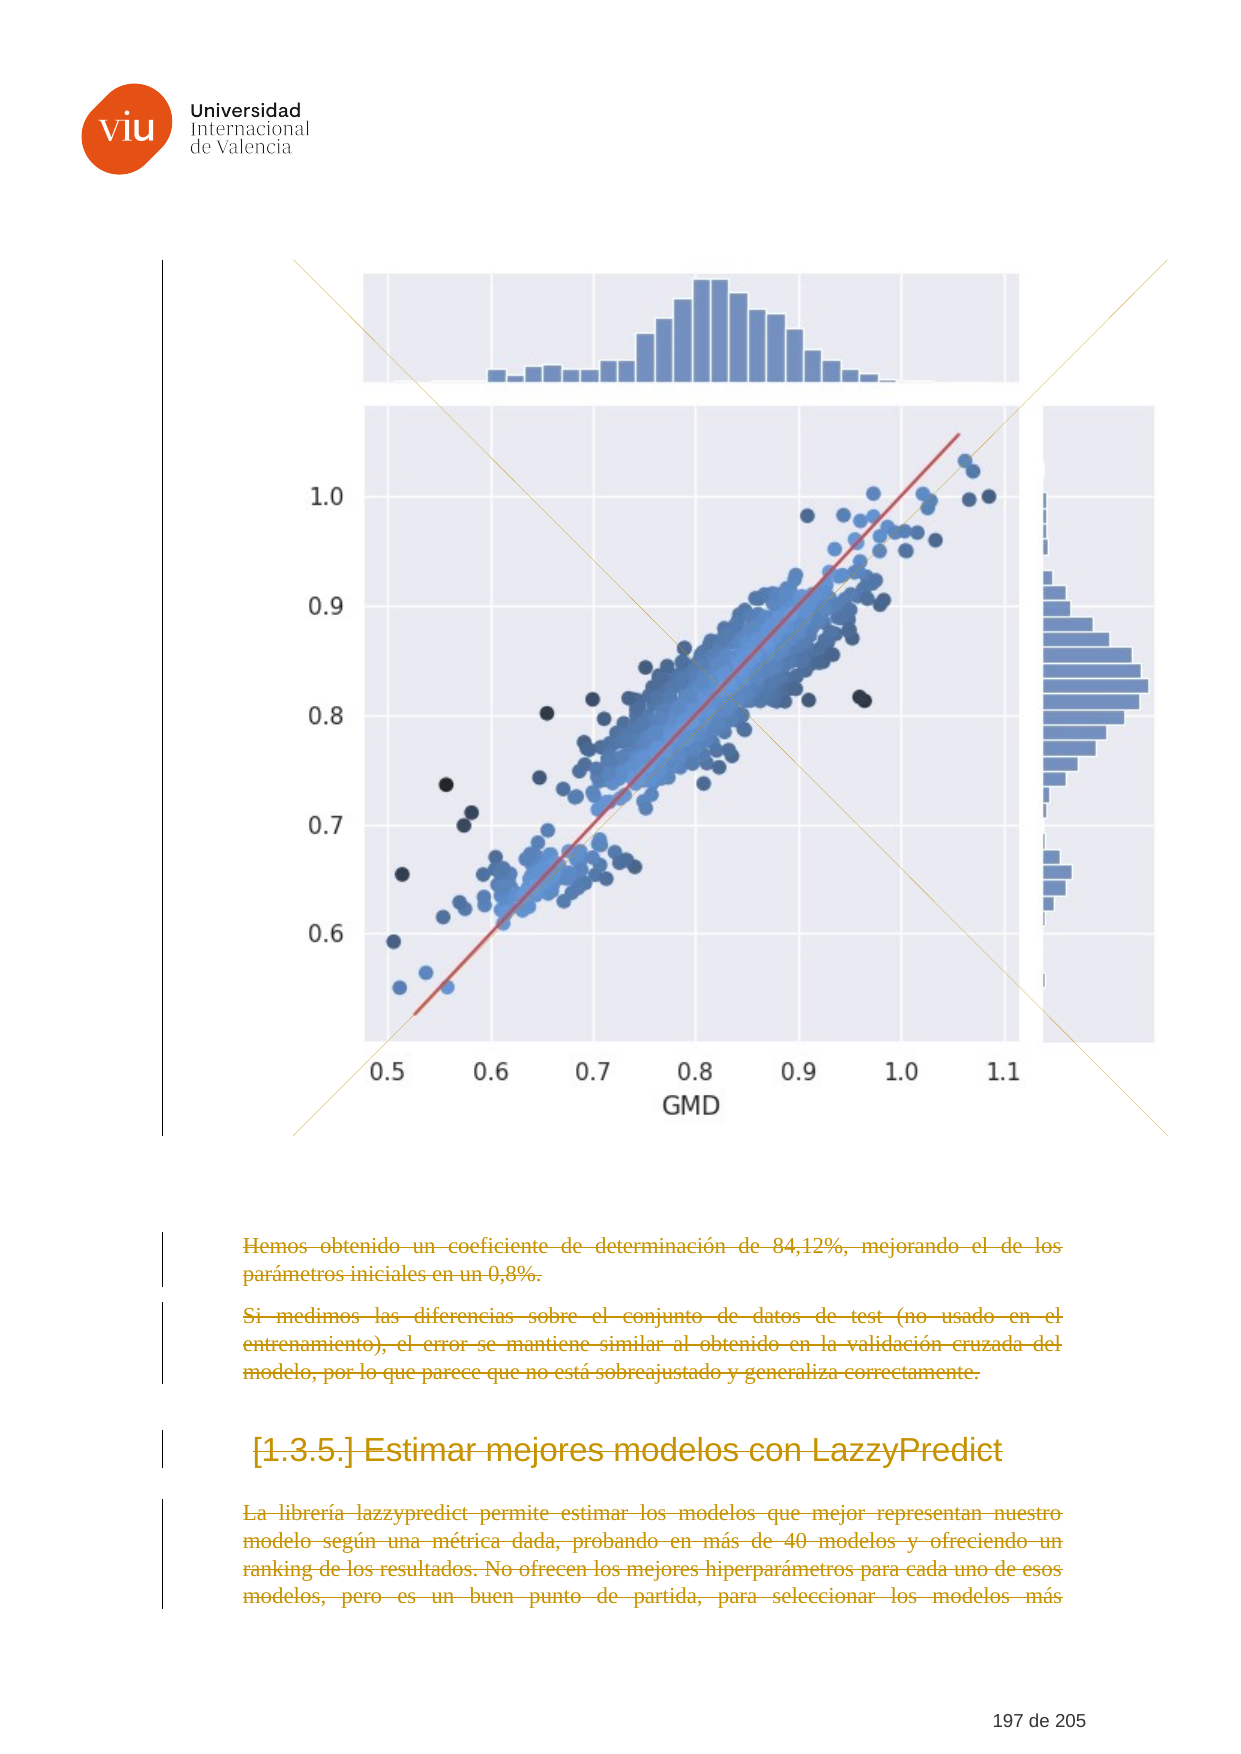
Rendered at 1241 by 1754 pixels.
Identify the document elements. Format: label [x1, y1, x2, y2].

picture [295, 699, 1167, 1136]
picture [60, 62, 330, 197]
picture [293, 261, 729, 1134]
picture [294, 259, 1167, 696]
picture [732, 261, 1168, 1134]
